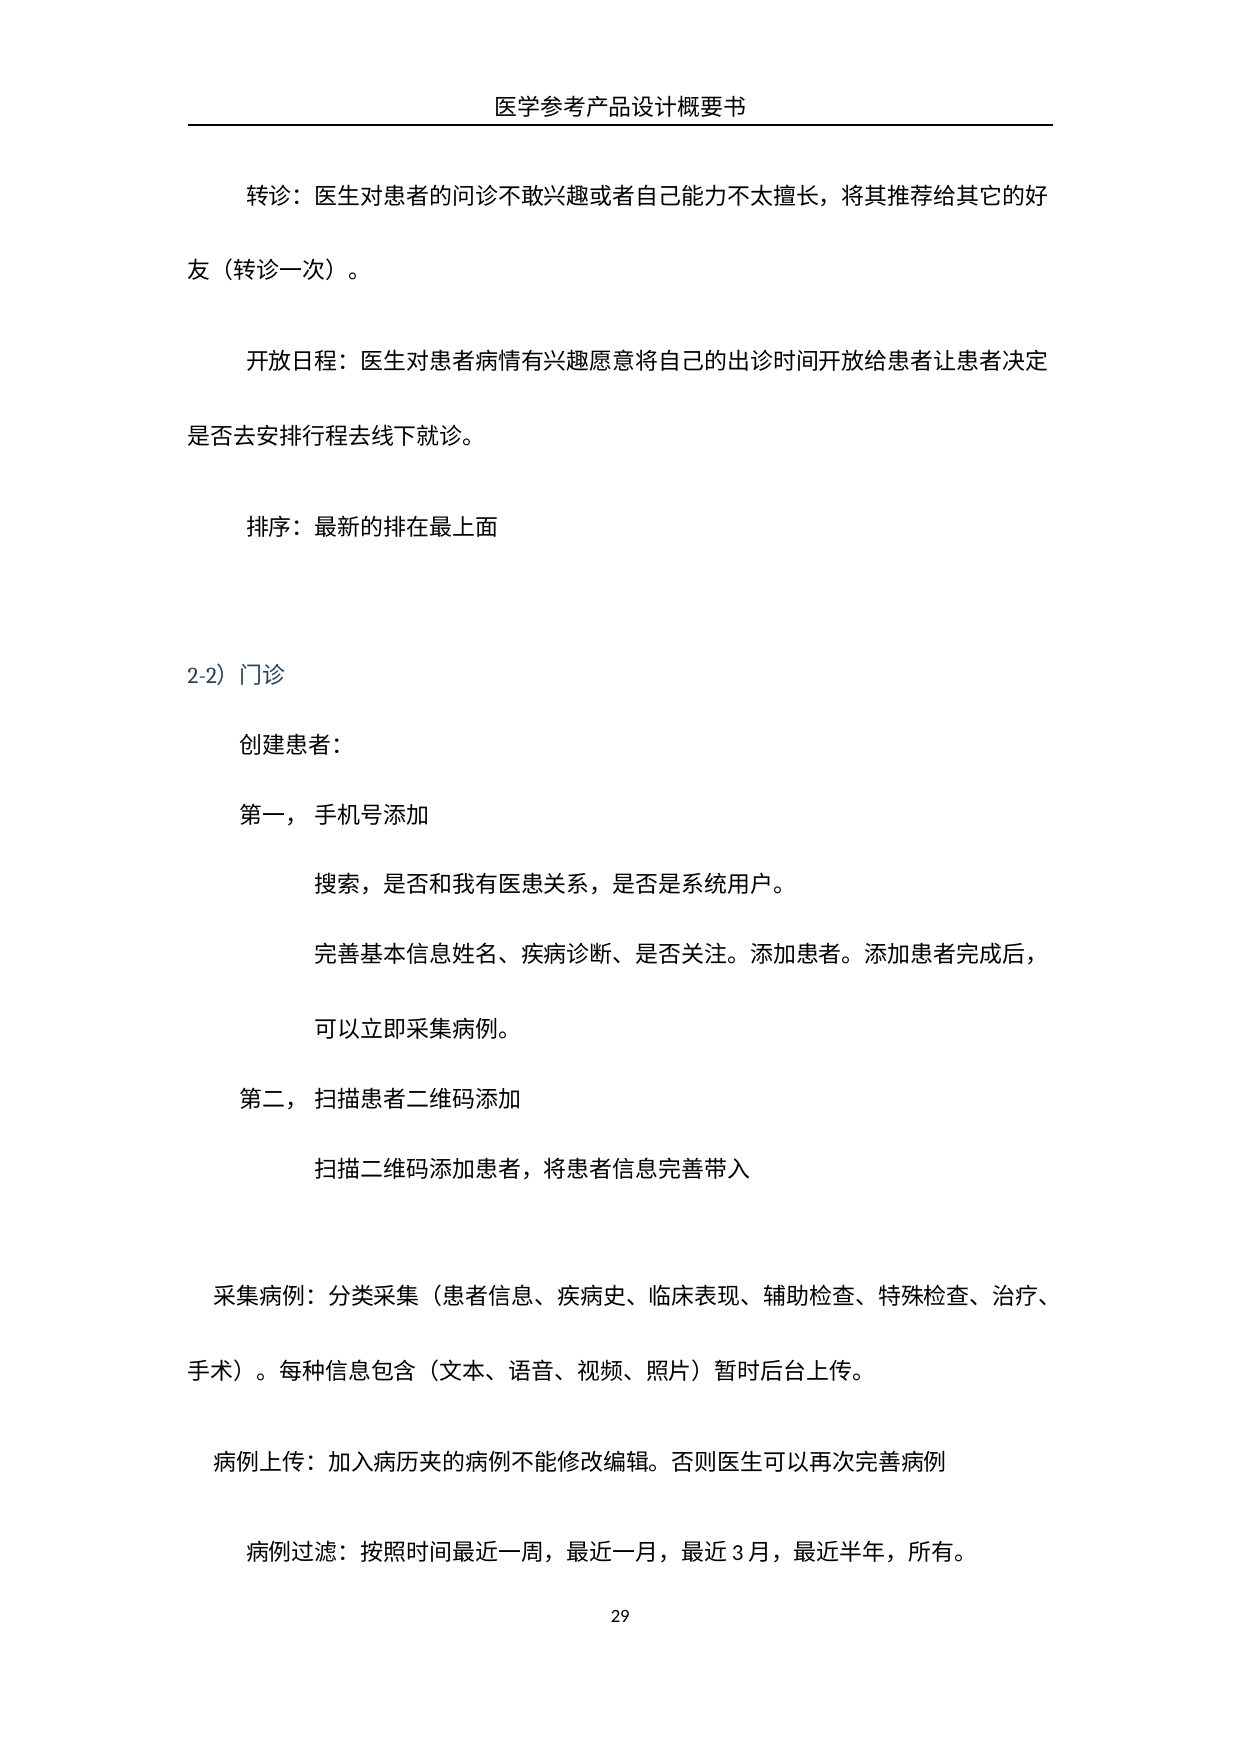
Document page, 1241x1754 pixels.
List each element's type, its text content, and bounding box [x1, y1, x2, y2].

text 转诊：医生对患者的问诊不敢兴趣或者自己能力不太擅长，将其推荐给其它的好友（转诊一次）。 [187, 162, 1053, 301]
text 病例过滤：按照时间最近一周，最近一月，最近3月，最近半年，所有。 [187, 1518, 1053, 1583]
list 扫描患者二维码添加 [239, 1065, 1053, 1130]
text 采集病例：分类采集（患者信息、疾病史、临床表现、辅助检查、特殊检查、治疗、手术）。每种信息包含（文本、语音、视频、照片）暂时后台上传。 [187, 1262, 1053, 1402]
subtitle 2-2）门诊 [187, 641, 1053, 706]
list 创建患者： [194, 711, 1053, 776]
list 搜索，是否和我有医患关系，是否是系统用户。 [314, 851, 1053, 916]
text 排序：最新的排在最上面 [187, 493, 1053, 558]
text 病例上传：加入病历夹的病例不能修改编辑。否则医生可以再次完善病例 [187, 1428, 1053, 1493]
list 扫描二维码添加患者，将患者信息完善带入 [314, 1135, 1053, 1200]
text 开放日程：医生对患者病情有兴趣愿意将自己的出诊时间开放给患者让患者决定是否去安排行程去线下就诊。 [187, 327, 1053, 467]
list 手机号添加 [239, 781, 1053, 846]
list 完善基本信息姓名、疾病诊断、是否关注。添加患者。添加患者完成后，可以立即采集病例。 [314, 920, 1053, 1060]
